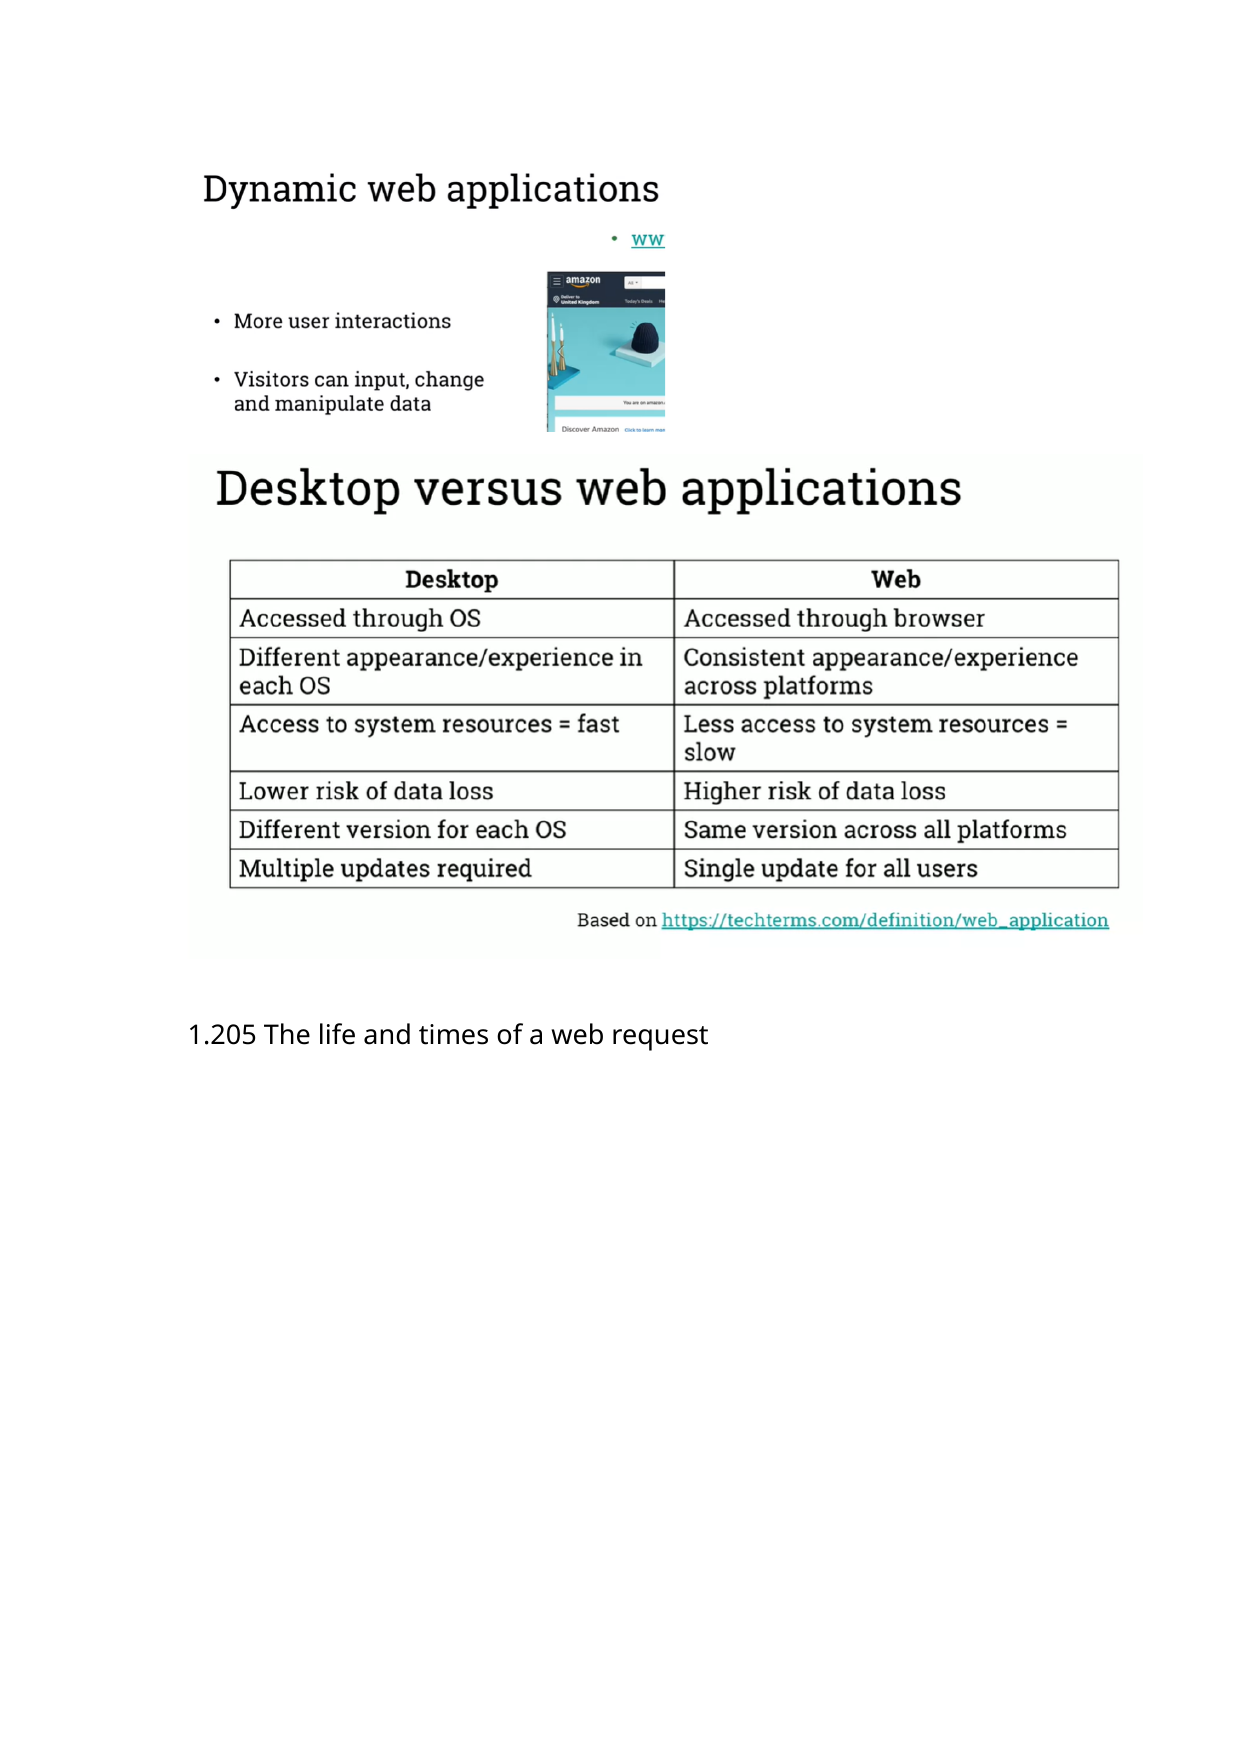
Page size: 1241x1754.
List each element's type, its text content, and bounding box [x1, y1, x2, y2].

picture [187, 454, 1144, 959]
picture [187, 162, 665, 432]
subtitle 1.205 The life and times of a web request [187, 1002, 1053, 1067]
